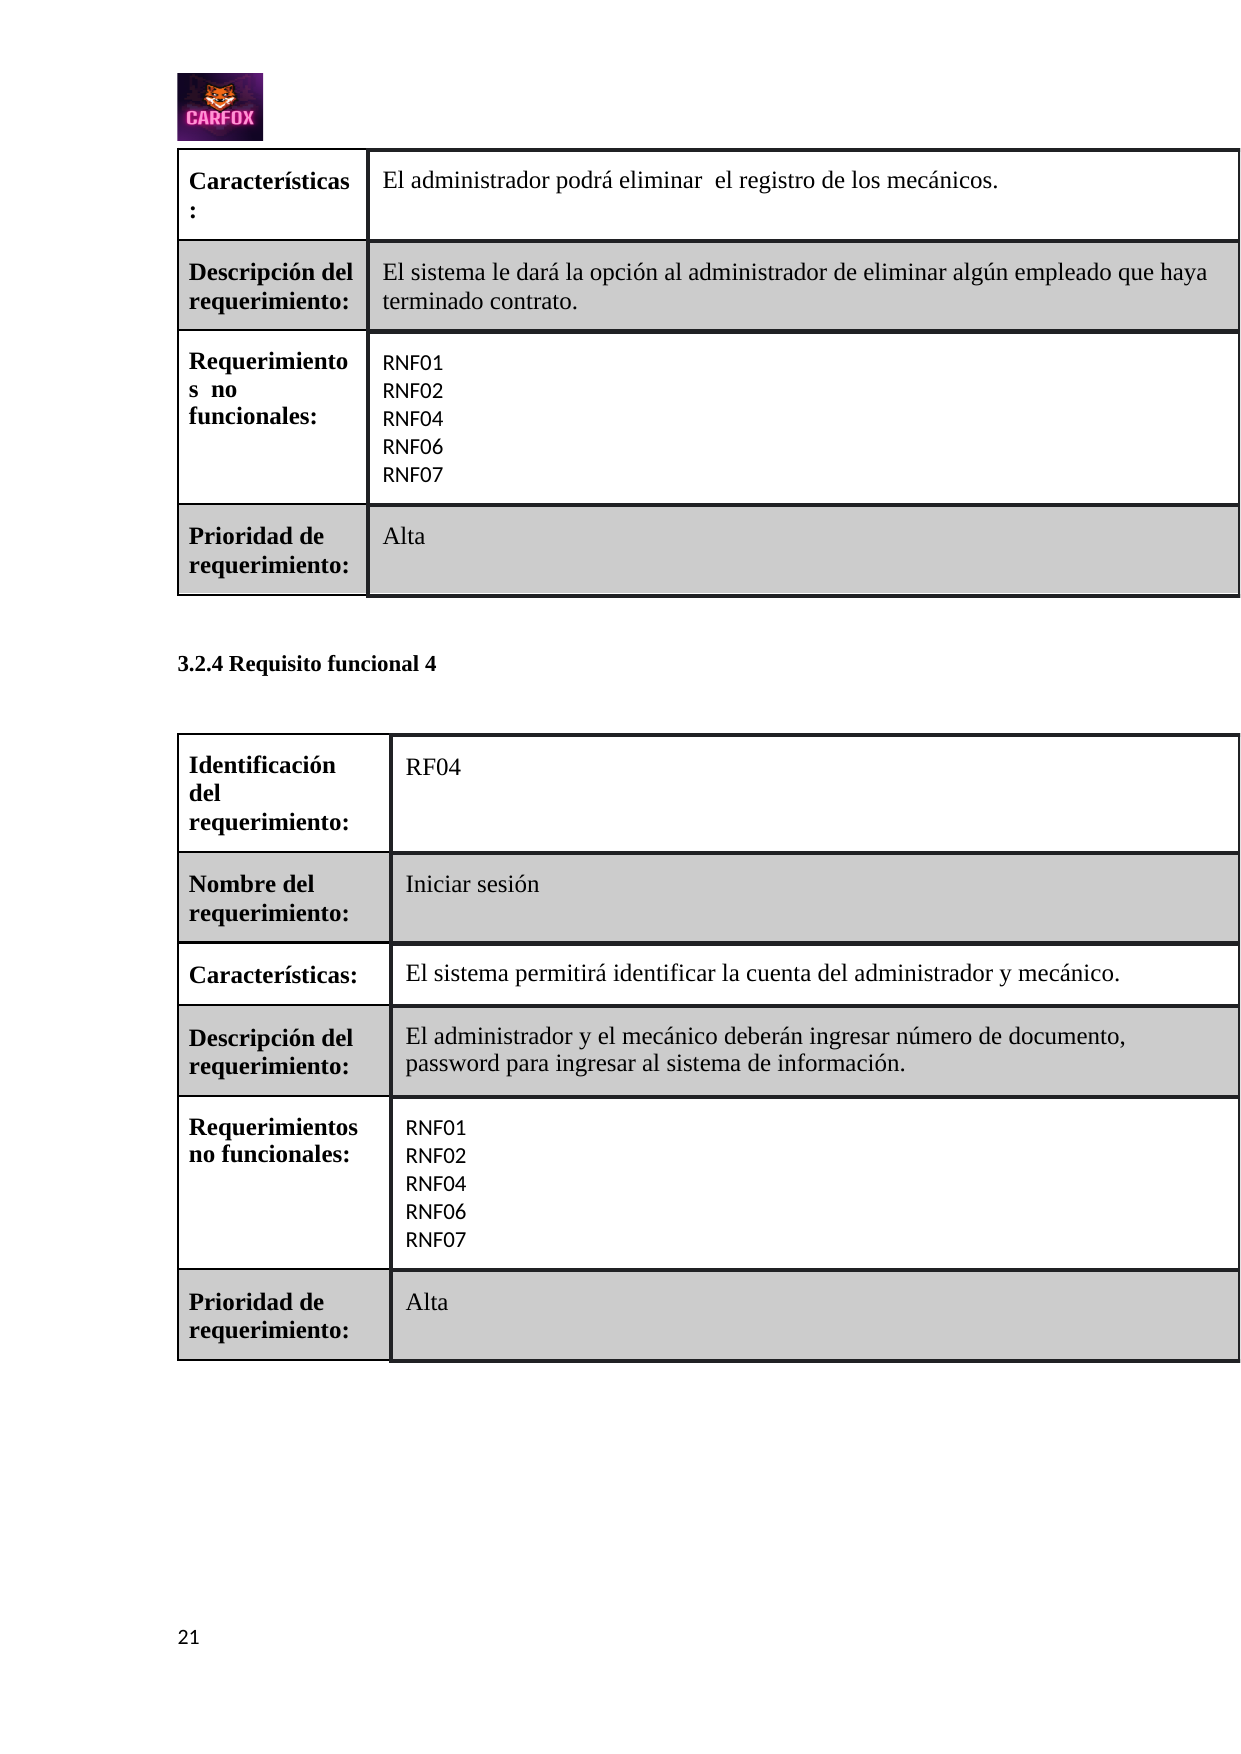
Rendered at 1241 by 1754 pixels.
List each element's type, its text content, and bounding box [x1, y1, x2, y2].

table_cell Descripción del requerimiento: [179, 1006, 389, 1095]
table_header RF04 [393, 737, 1238, 851]
table_cell Características: [179, 944, 389, 1004]
table_cell Nombre del requerimiento: [179, 853, 389, 941]
picture [177, 73, 264, 141]
table_cell Características: [179, 150, 366, 238]
table_header Identificación del requerimiento: [179, 735, 389, 851]
table_cell Descripción del requerimiento: [179, 241, 366, 329]
table_cell Prioridad de requerimiento: [179, 505, 366, 593]
table_cell Alta [370, 507, 1238, 593]
table_cell RNF01 RNF02 RNF04 RNF06 RNF07 [393, 1099, 1238, 1268]
table_cell Prioridad de requerimiento: [179, 1270, 389, 1359]
table_cell El sistema permitirá identificar la cuenta del administrador y mecánico. [393, 946, 1238, 1004]
table_cell Requerimientos no funcionales: [179, 1097, 389, 1268]
table_cell RNF01 RNF02 RNF04 RNF06 RNF07 [370, 334, 1238, 503]
text 3.2.4 Requisito funcional 4 [177, 651, 1063, 677]
table_cell Alta [393, 1272, 1238, 1359]
table_cell El administrador podrá eliminar el registro de los mecánicos. [370, 152, 1238, 238]
table_cell Iniciar sesión [393, 855, 1238, 941]
table_cell Requerimientos no funcionales: [179, 331, 366, 503]
table_cell El sistema le dará la opción al administrador de eliminar algún empleado que haya terminado contrato. [370, 243, 1238, 329]
table_cell El administrador y el mecánico deberán ingresar número de documento, password para ingresar al sistema de información. [393, 1008, 1238, 1095]
